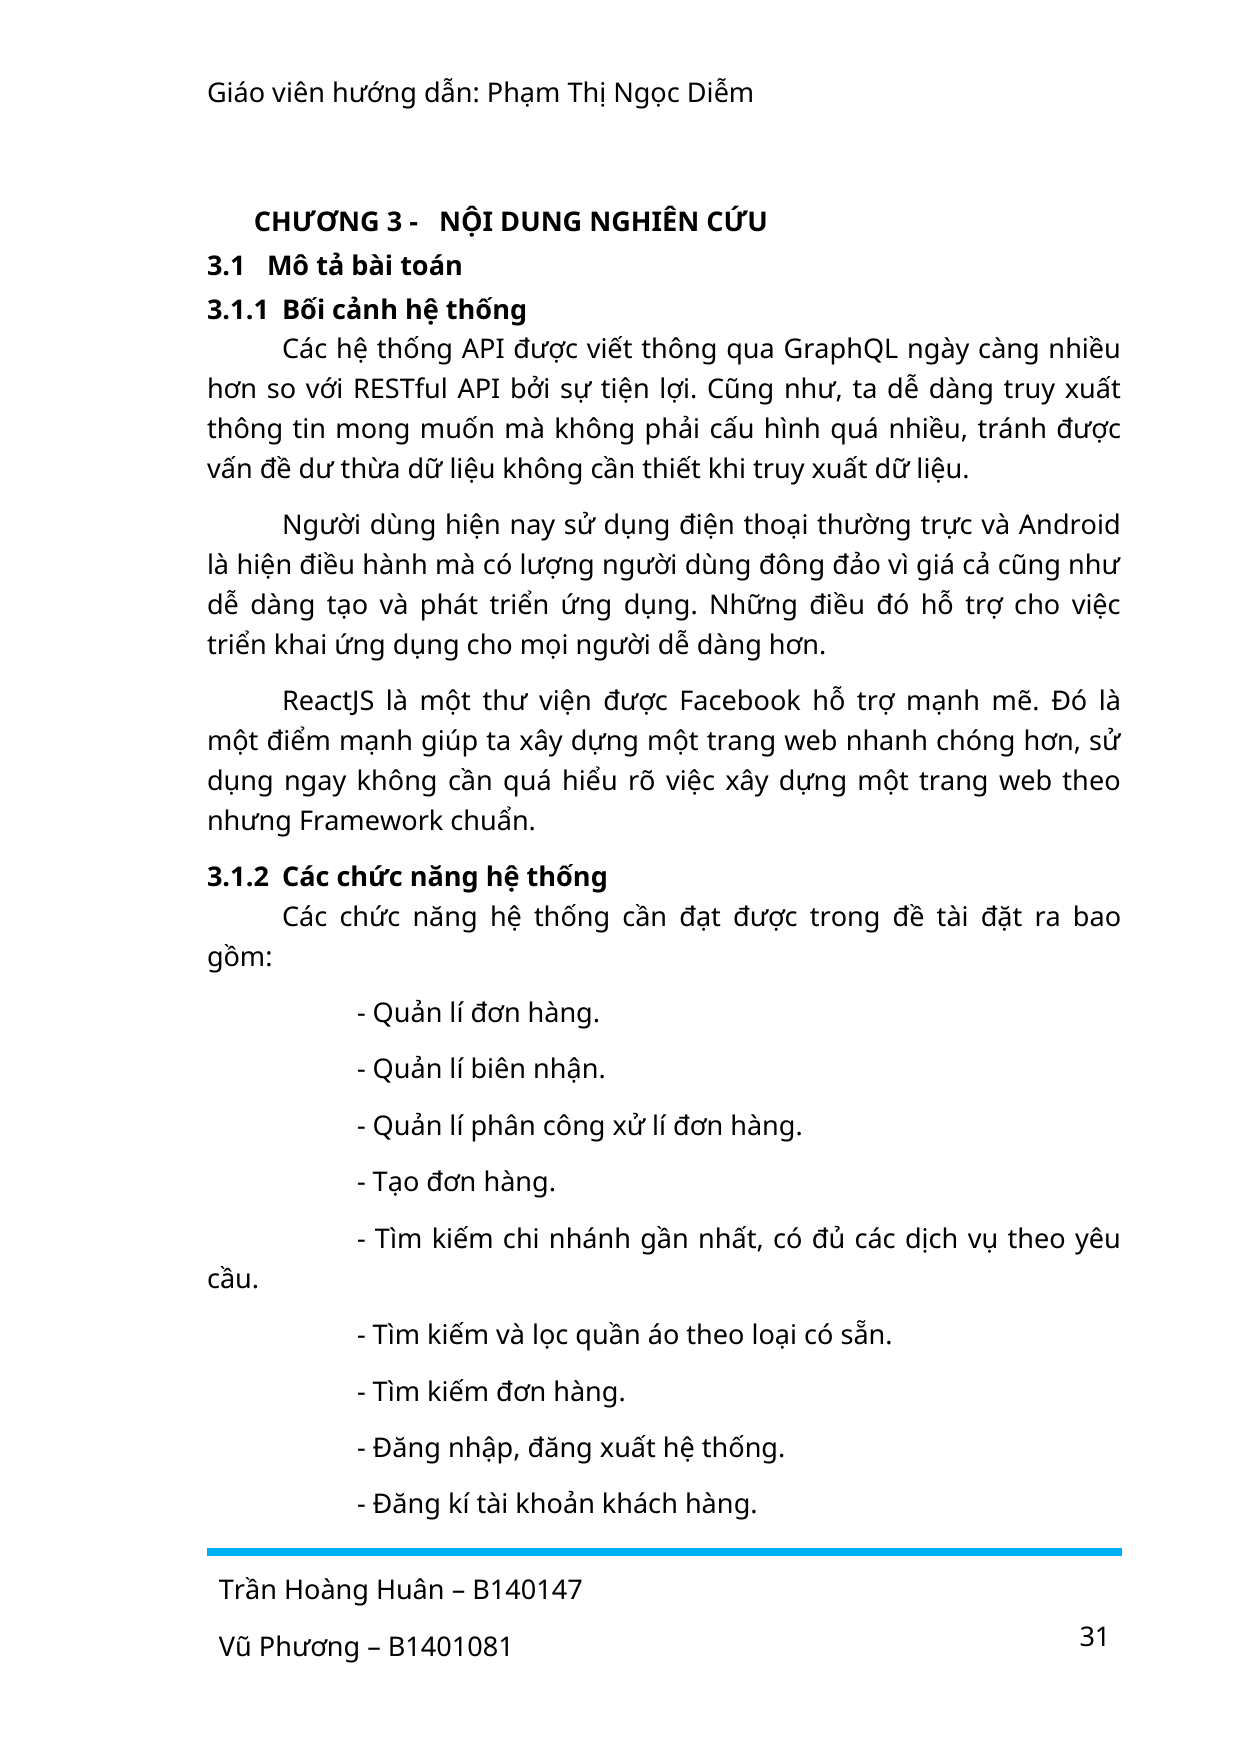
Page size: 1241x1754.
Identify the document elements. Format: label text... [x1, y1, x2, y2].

text Các hệ thống API được viết thông qua GraphQL ngày càng nhiều hơn so với RESTful API bởi sự tiện lợi. Cũng như, ta dễ dàng truy xuất thông tin mong muốn mà không phải cấu hình quá nhiều, tránh được vấn đề dư thừa dữ liệu không cần thiết khi truy xuất dữ liệu. [207, 330, 1122, 486]
subtitle Bối cảnh hệ thống [207, 290, 1122, 327]
text - Quản lí phân công xử lí đơn hàng. [207, 1106, 1122, 1143]
text - Quản lí đơn hàng. [207, 993, 1122, 1030]
text - Tìm kiếm và lọc quần áo theo loại có sẵn. [207, 1316, 1122, 1352]
text - Quản lí biên nhận. [207, 1050, 1122, 1087]
text - Đăng nhập, đăng xuất hệ thống. [207, 1428, 1122, 1465]
text Các chức năng hệ thống cần đạt được trong đề tài đặt ra bao gồm: [207, 897, 1122, 974]
text Người dùng hiện nay sử dụng điện thoại thường trực và Android là hiện điều hành mà có lượng người dùng đông đảo vì giá cả cũng như dễ dàng tạo và phát triển ứng dụng. Những điều đó hỗ trợ cho việc triển khai ứng dụng cho mọi người dễ dàng hơn. [207, 506, 1122, 662]
subtitle Mô tả bài toán [207, 246, 1122, 283]
text - Tạo đơn hàng. [207, 1163, 1122, 1200]
text - Tìm kiếm đơn hàng. [207, 1372, 1122, 1409]
text - Tìm kiếm chi nhánh gần nhất, có đủ các dịch vụ theo yêu cầu. [207, 1219, 1122, 1296]
text - Đăng kí tài khoản khách hàng. [207, 1485, 1122, 1522]
text ReactJS là một thư viện được Facebook hỗ trợ mạnh mẽ. Đó là một điểm mạnh giúp ta xây dựng một trang web nhanh chóng hơn, sử dụng ngay không cần quá hiểu rõ việc xây dựng một trang web theo nhưng Framework chuẩn. [207, 682, 1122, 838]
subtitle Các chức năng hệ thống [207, 857, 1122, 894]
subtitle NỘI DUNG NGHIÊN CỨU [254, 202, 1122, 239]
